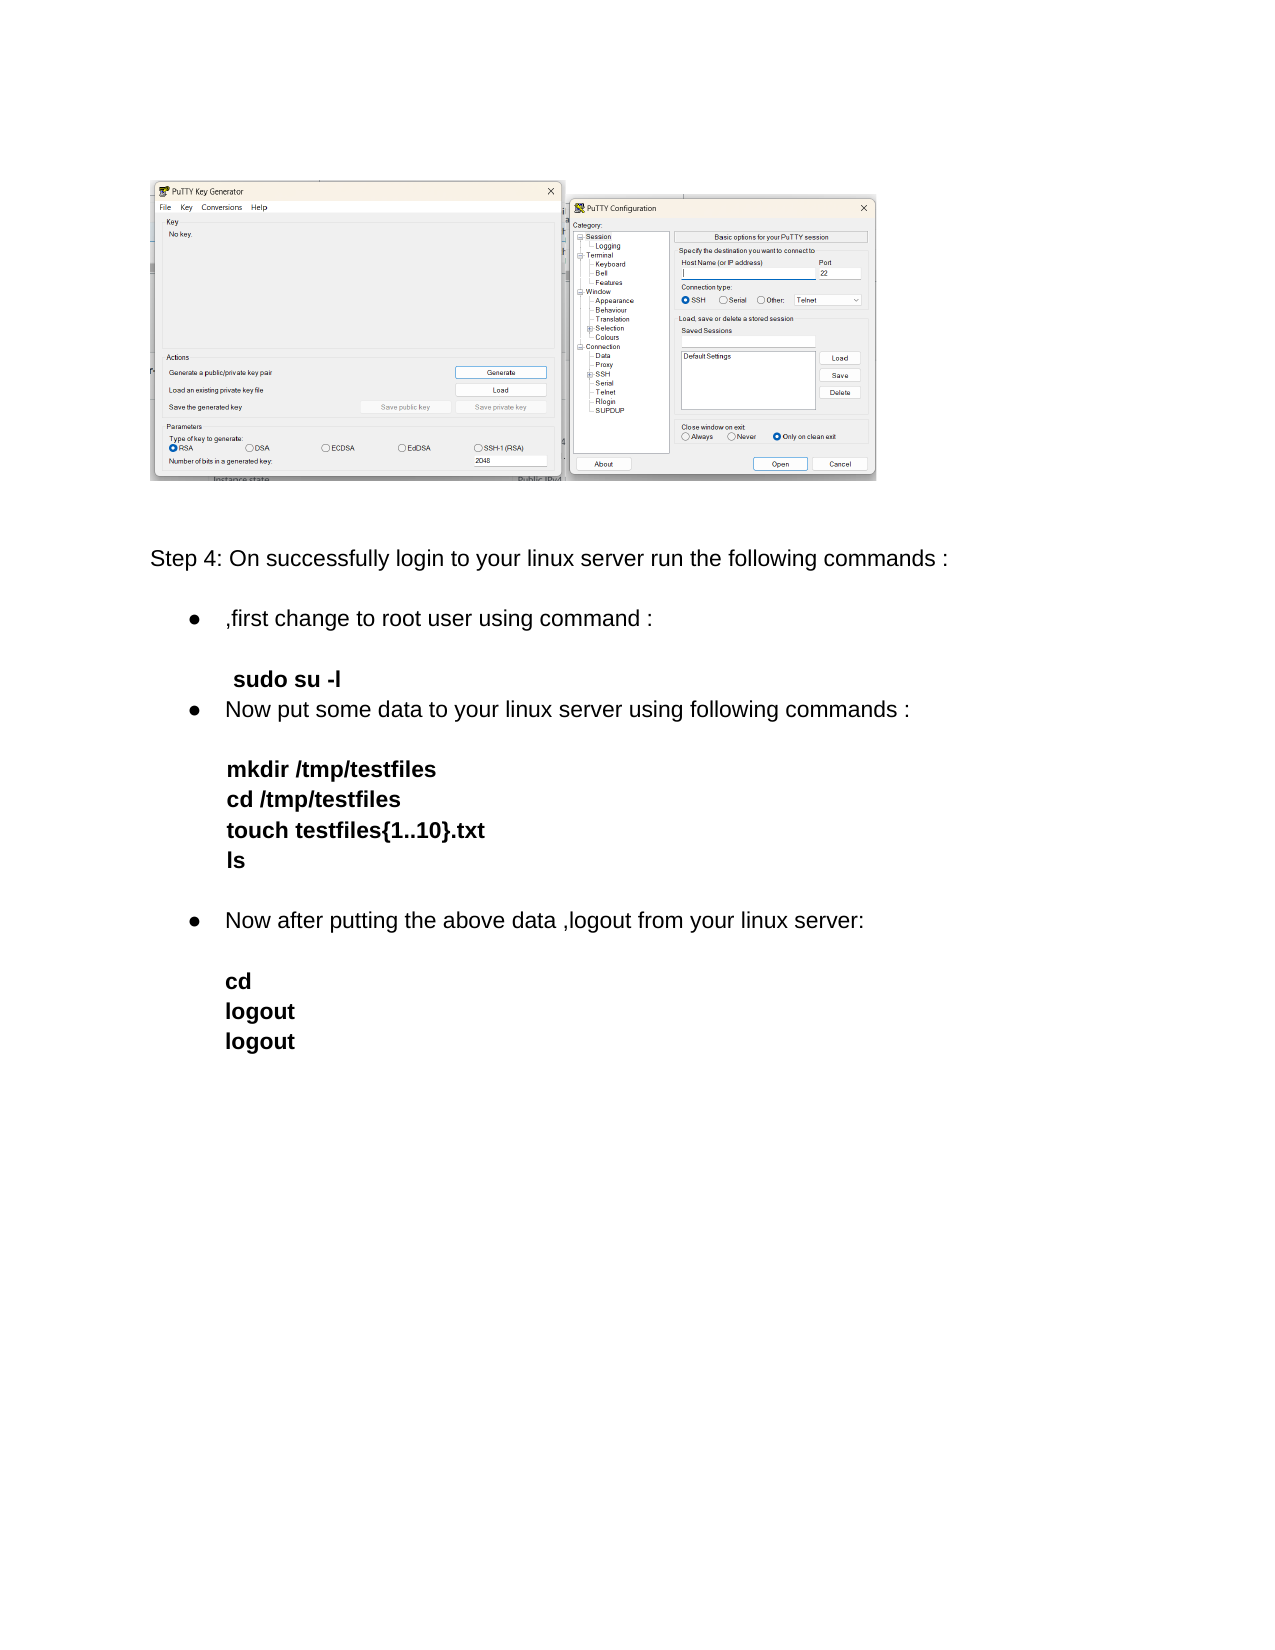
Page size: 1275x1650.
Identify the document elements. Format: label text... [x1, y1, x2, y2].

list Now put some data to your linux server using following commands : [187, 696, 1125, 722]
text touch testfiles{1..10}.txt [150, 817, 1125, 843]
list Now after putting the above data ,logout from your linux server: [187, 907, 1125, 934]
text cd [225, 968, 1125, 994]
text ls [150, 847, 1125, 873]
text mkdir /tmp/testfiles [150, 756, 1125, 783]
picture [150, 180, 877, 481]
text logout [225, 1028, 1125, 1054]
list ,first change to root user using command : [187, 605, 1125, 632]
text Step 4: On successfully login to your linux server run the following commands : [150, 545, 1125, 571]
text cd /tmp/testfiles [150, 786, 1125, 813]
text logout [225, 998, 1125, 1024]
text sudo su -l [150, 666, 1125, 692]
